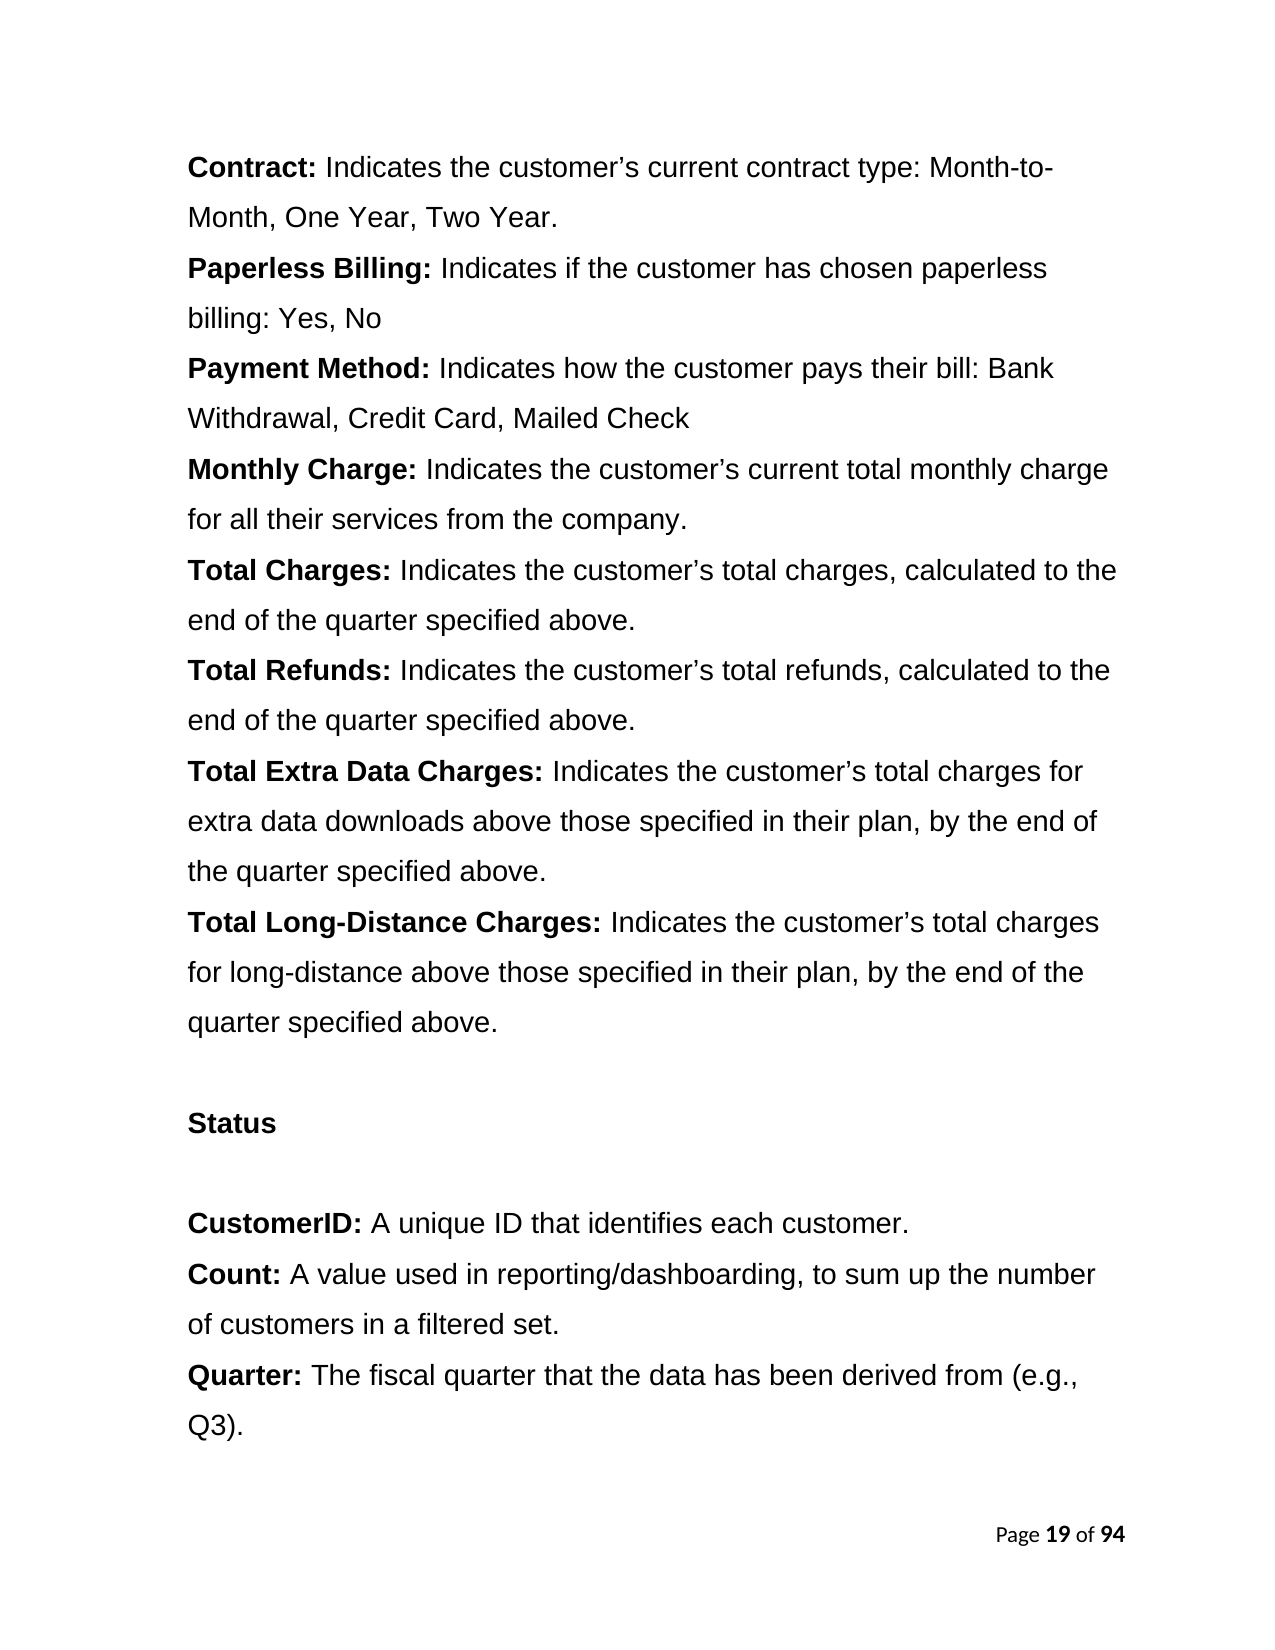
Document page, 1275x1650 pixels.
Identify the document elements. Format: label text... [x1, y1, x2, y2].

text Total Extra Data Charges: Indicates the customer’s total charges for extra data downloads above those specified in their plan, by the end of the quarter specified above. [187, 754, 1125, 888]
text Total Charges: Indicates the customer’s total charges, calculated to the end of the quarter specified above. [187, 552, 1125, 636]
text Contract: Indicates the customer’s current contract type: Month-to-Month, One Year, Two Year. [187, 150, 1125, 234]
text Monthly Charge: Indicates the customer’s current total monthly charge for all their services from the company. [187, 452, 1125, 536]
text CustomerID: A unique ID that identifies each customer. [187, 1207, 1125, 1240]
text Payment Method: Indicates how the customer pays their bill: Bank Withdrawal, Credit Card, Mailed Check [187, 351, 1125, 435]
text Quarter: The fiscal quarter that the data has been derived from (e.g., Q3). [187, 1357, 1125, 1441]
text Status [187, 1106, 1125, 1139]
text Total Refunds: Indicates the customer’s total refunds, calculated to the end of the quarter specified above. [187, 653, 1125, 737]
text Paperless Billing: Indicates if the customer has chosen paperless billing: Yes, No [187, 251, 1125, 334]
text Total Long-Distance Charges: Indicates the customer’s total charges for long-distance above those specified in their plan, by the end of the quarter specified above. [187, 905, 1125, 1039]
text Count: A value used in reporting/dashboarding, to sum up the number of customers in a filtered set. [187, 1257, 1125, 1341]
